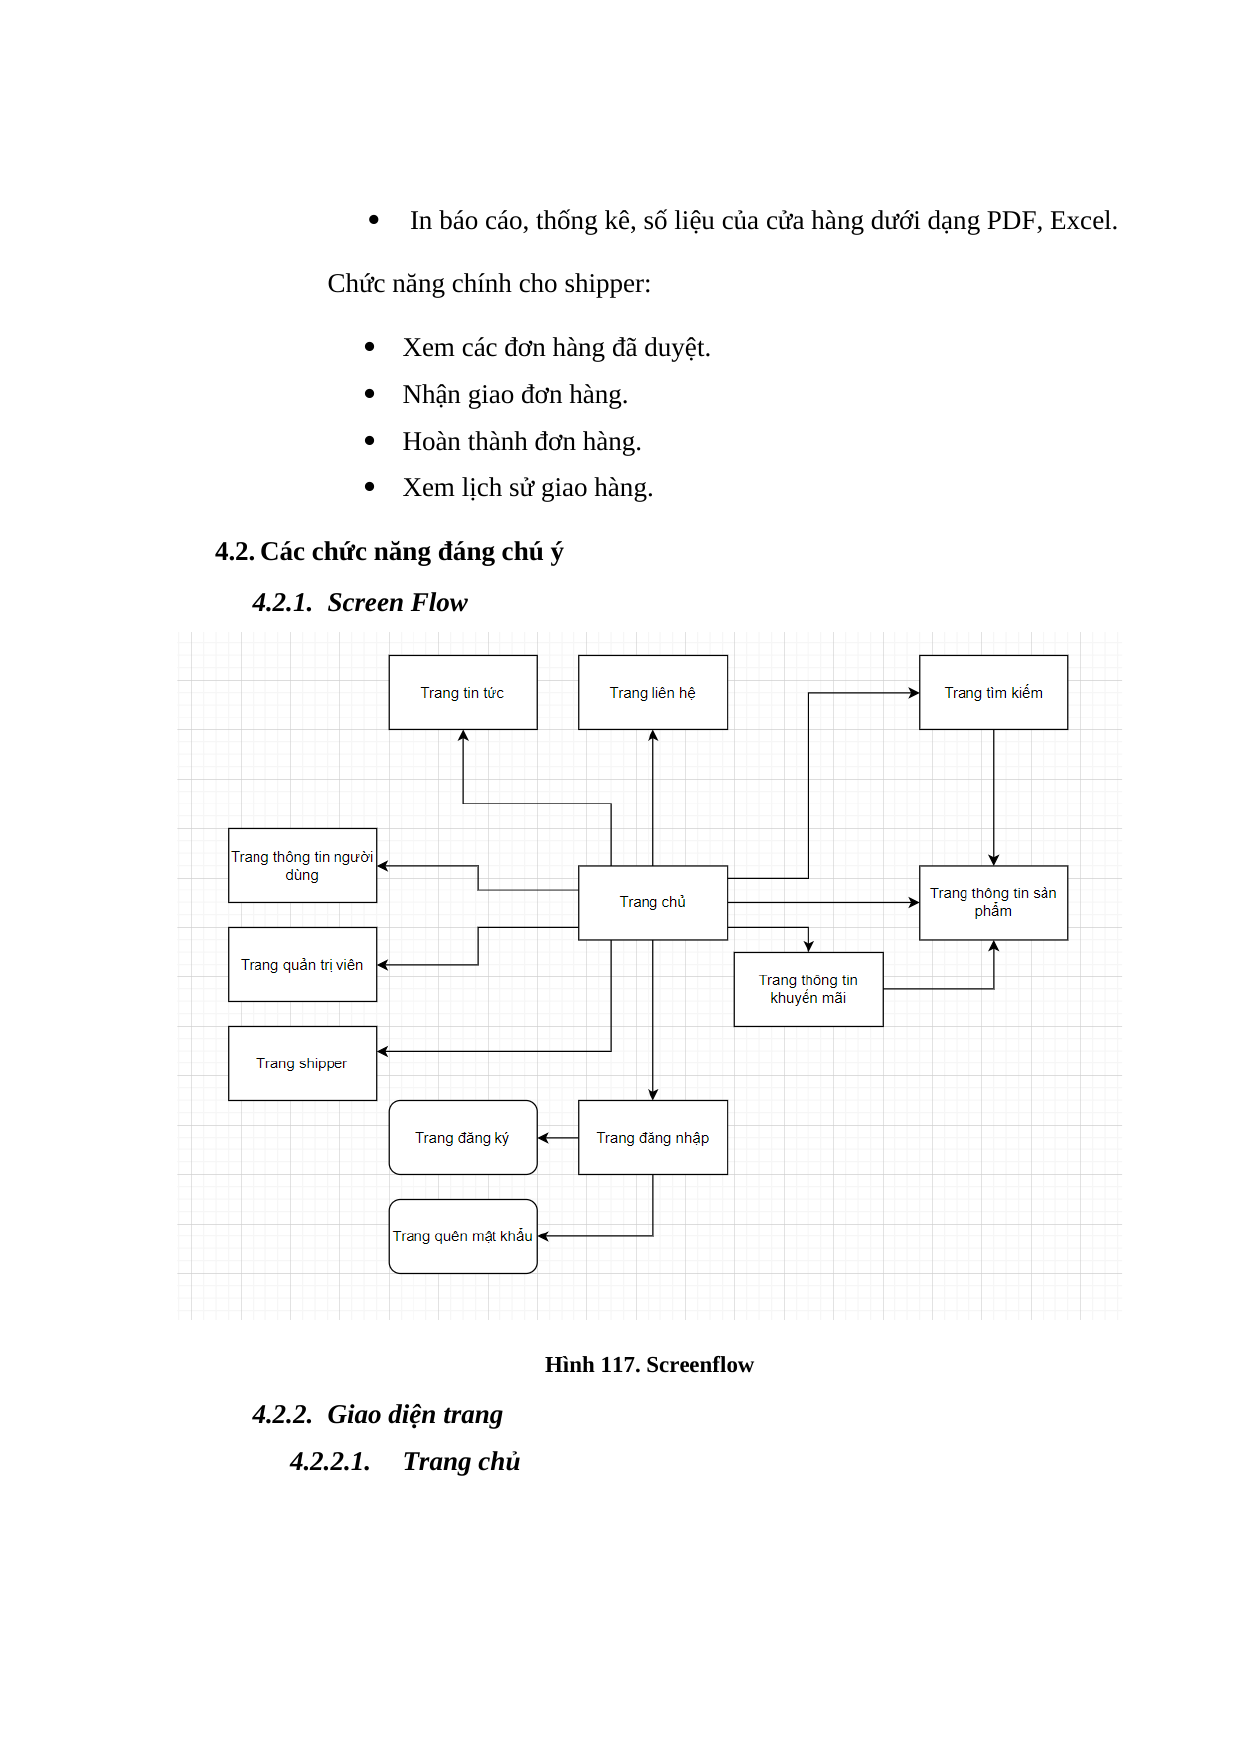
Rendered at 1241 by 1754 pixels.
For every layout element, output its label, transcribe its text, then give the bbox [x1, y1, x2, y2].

list Hoàn thành đơn hàng. [365, 425, 1122, 456]
list Trang chủ [290, 1445, 1122, 1476]
text Hình 117. Screenflow [177, 1351, 1122, 1378]
list In báo cáo, thống kê, số liệu của cửa hàng dưới dạng PDF, Excel. [369, 204, 1122, 235]
list Nhận giao đơn hàng. [365, 378, 1122, 409]
list Xem các đơn hàng đã duyệt. [365, 331, 1122, 362]
subtitle Screen Flow [252, 586, 1122, 617]
text Chức năng chính cho shipper: [177, 268, 1122, 299]
subtitle Các chức năng đáng chú ý [215, 535, 1122, 566]
subtitle Giao diện trang [252, 1398, 1122, 1430]
list Xem lịch sử giao hàng. [365, 472, 1122, 503]
picture [177, 632, 1123, 1320]
